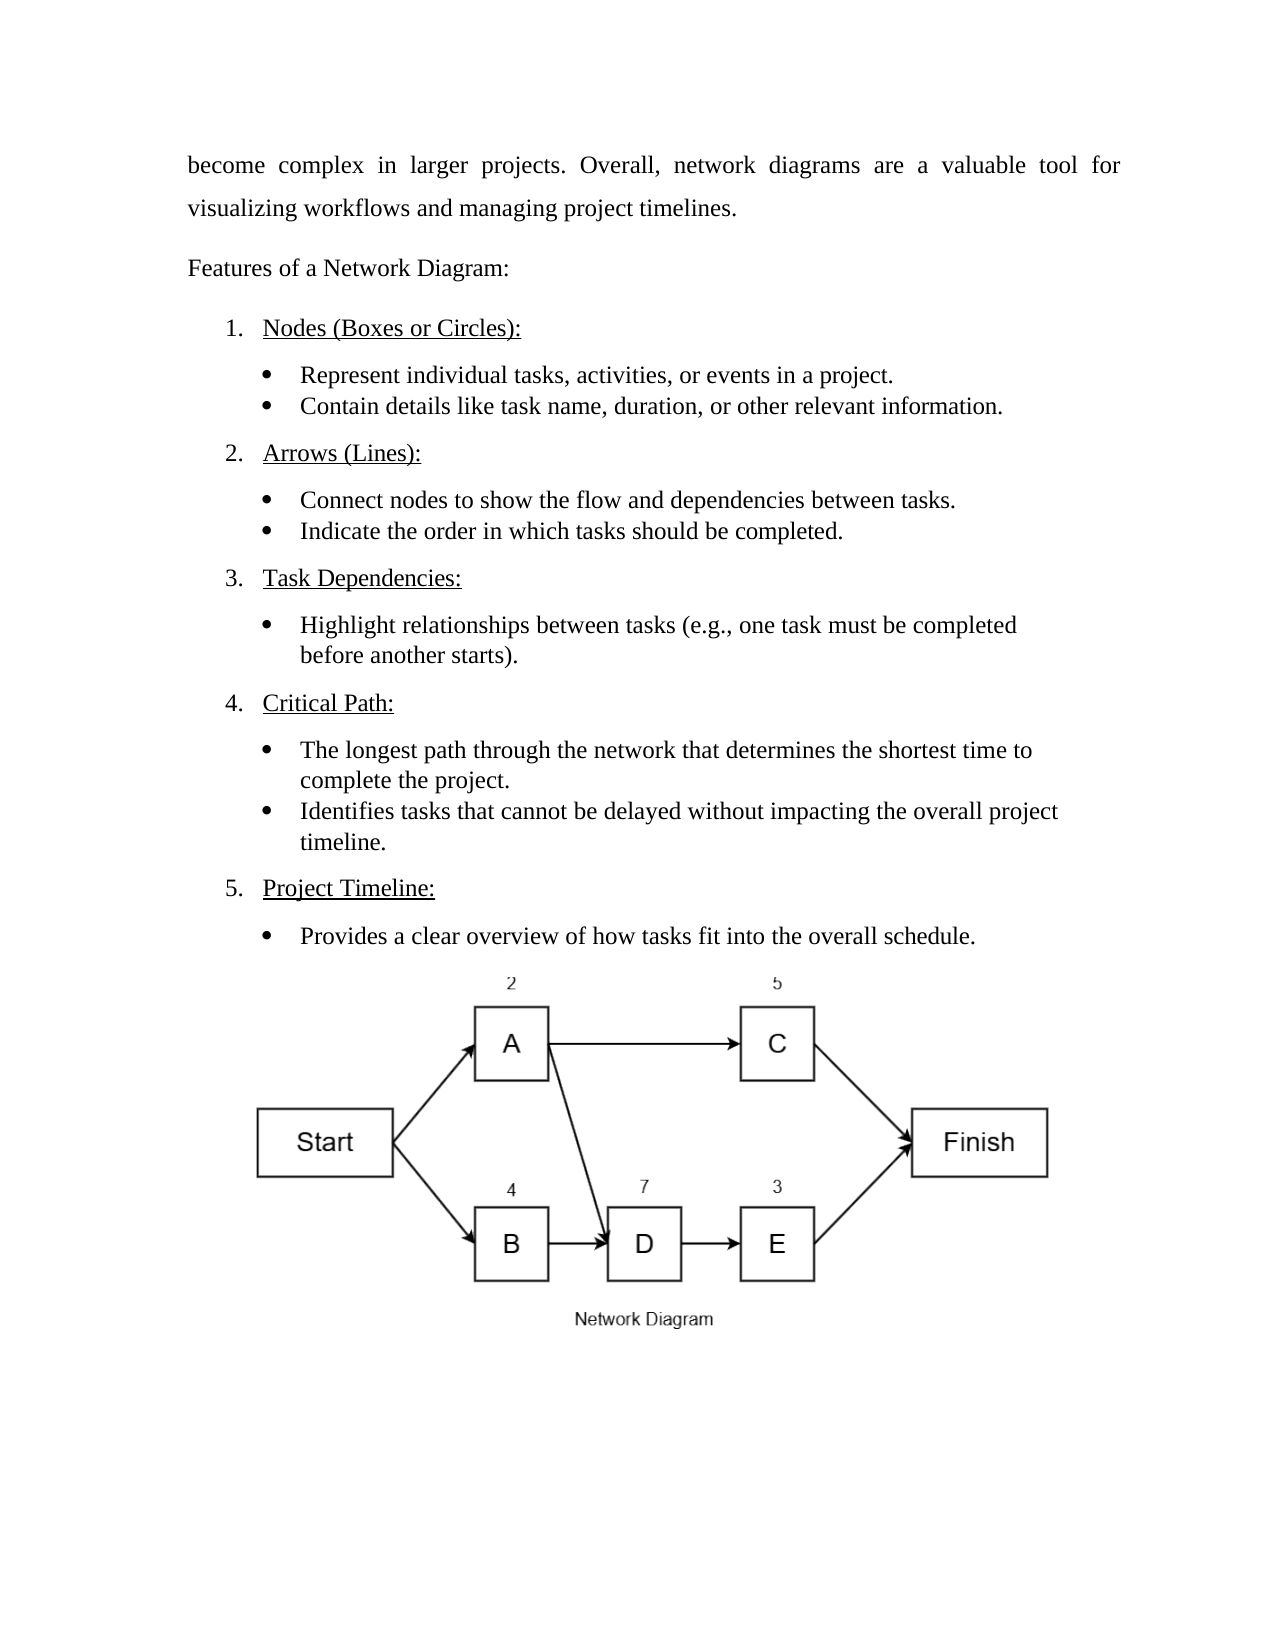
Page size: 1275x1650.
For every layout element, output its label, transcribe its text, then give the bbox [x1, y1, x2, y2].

list Nodes (Boxes or Circles): [225, 313, 1200, 341]
list Provides a clear overview of how tasks fit into the overall schedule. [262, 921, 1200, 950]
list Indicate the order in which tasks should be completed. [262, 516, 1200, 545]
list Contain details like task name, duration, or other relevant information. [262, 391, 1200, 419]
text Features of a Network Diagram: [187, 253, 1200, 282]
list Arrows (Lines): [225, 438, 1200, 466]
list Highlight relationships between tasks (e.g., one task must be completed before another starts). [262, 610, 1087, 669]
list Identifies tasks that cannot be delayed without impacting the overall project timeline. [262, 796, 1058, 855]
list The longest path through the network that determines the shortest time to complete the project. [262, 736, 1033, 794]
list Critical Path: [225, 688, 1200, 717]
text become complex in larger projects. Overall, network diagrams are a valuable tool for visualizing workflows and managing project timelines. [187, 150, 1200, 222]
list Project Timeline: [225, 873, 1200, 902]
list Task Dependencies: [225, 563, 1200, 592]
picture [256, 977, 1049, 1329]
list Connect nodes to show the flow and dependencies between tasks. [262, 485, 1200, 514]
list Represent individual tasks, activities, or events in a project. [262, 360, 1200, 389]
